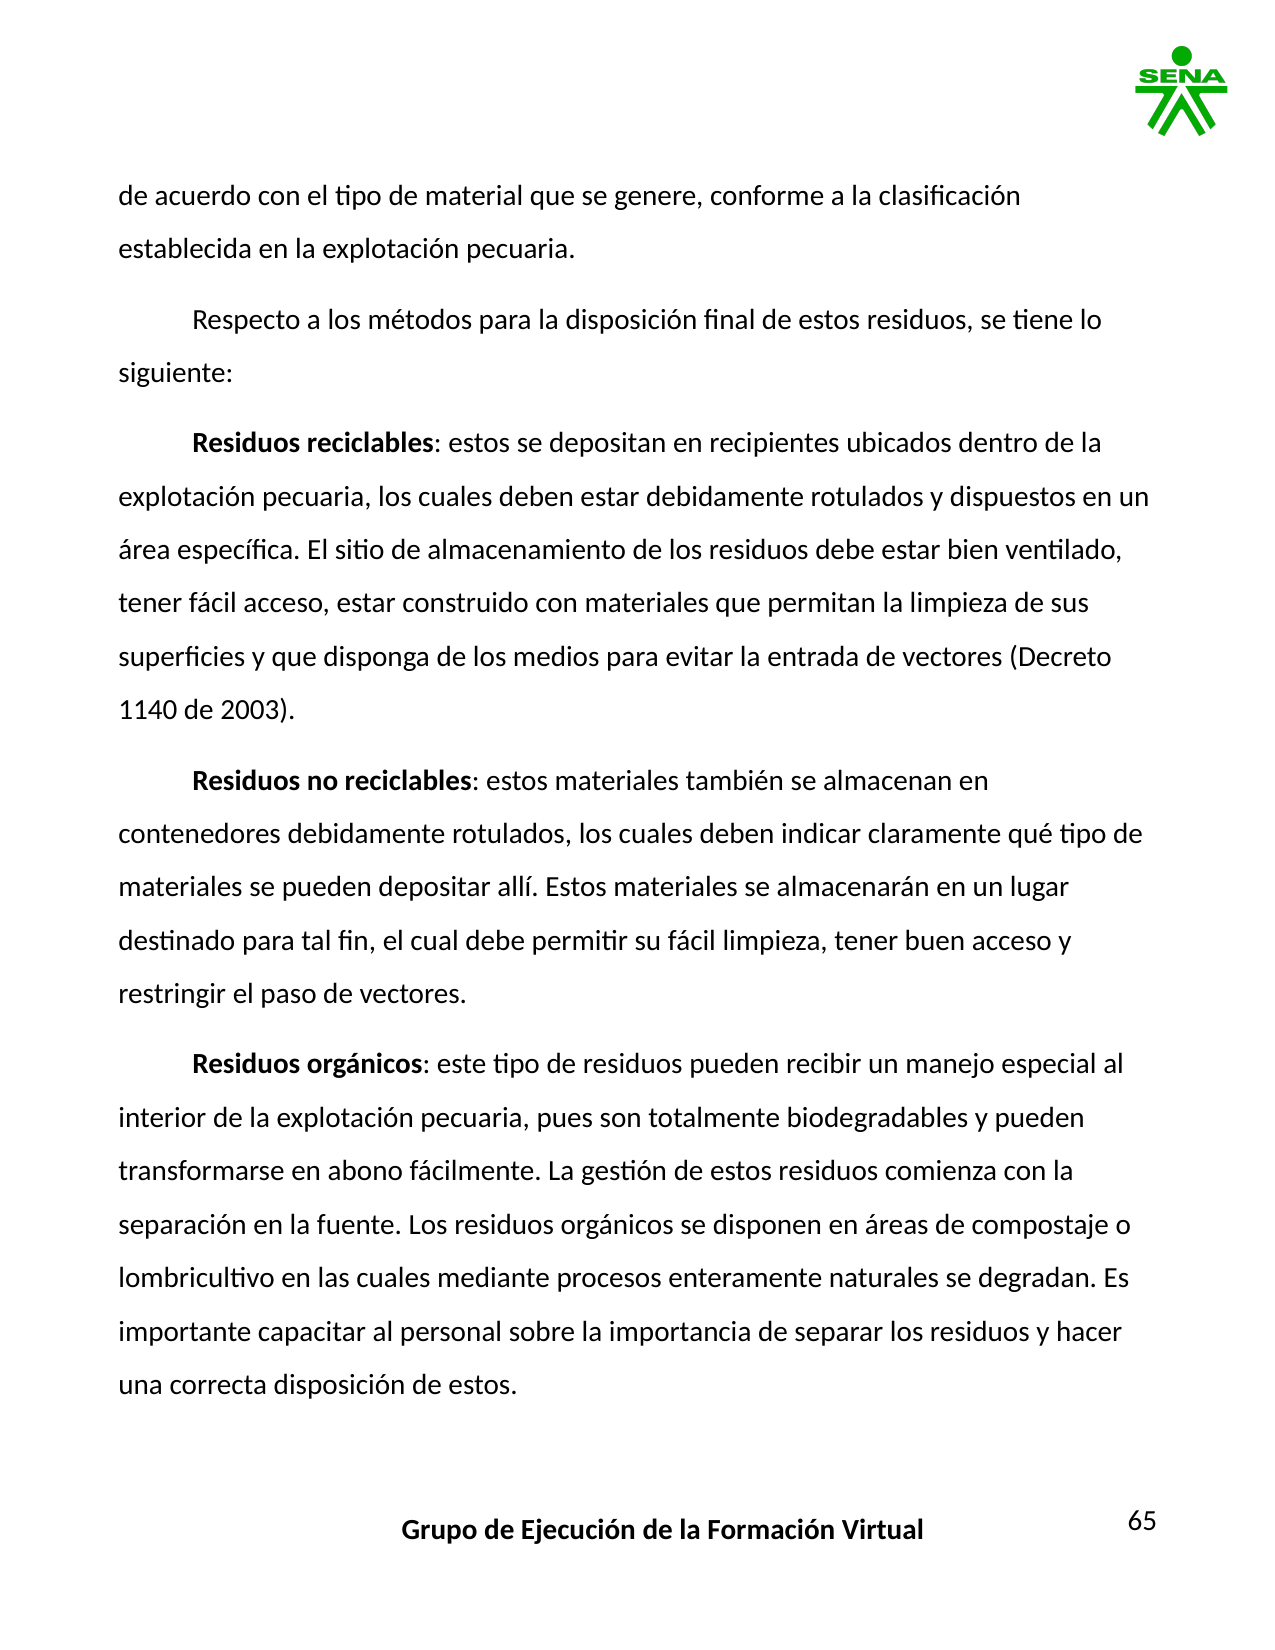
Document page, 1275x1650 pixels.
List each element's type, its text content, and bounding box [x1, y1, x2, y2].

text Residuos reciclables: estos se depositan en recipientes ubicados dentro de la explotación pecuaria, los cuales deben estar debidamente rotulados y dispuestos en un área específica. El sitio de almacenamiento de los residuos debe estar bien ventilado, tener fácil acceso, estar construido con materiales que permitan la limpieza de sus superficies y que disponga de los medios para evitar la entrada de vectores (Decreto 1140 de 2003). [118, 424, 1157, 727]
text Residuos no reciclables: estos materiales también se almacenan en contenedores debidamente rotulados, los cuales deben indicar claramente qué tipo de materiales se pueden depositar allí. Estos materiales se almacenarán en un lugar destinado para tal fin, el cual debe permitir su fácil limpieza, tener buen acceso y restringir el paso de vectores. [118, 762, 1157, 1011]
text Respecto a los métodos para la disposición final de estos residuos, se tiene lo siguiente: [118, 301, 1157, 390]
text Residuos orgánicos: este tipo de residuos pueden recibir un manejo especial al interior de la explotación pecuaria, pues son totalmente biodegradables y pueden transformarse en abono fácilmente. La gestión de estos residuos comienza con la separación en la fuente. Los residuos orgánicos se disponen en áreas de compostaje o lombricultivo en las cuales mediante procesos enteramente naturales se degradan. Es importante capacitar al personal sobre la importancia de separar los residuos y hacer una correcta disposición de estos. [118, 1045, 1157, 1402]
picture [1135, 46, 1228, 136]
